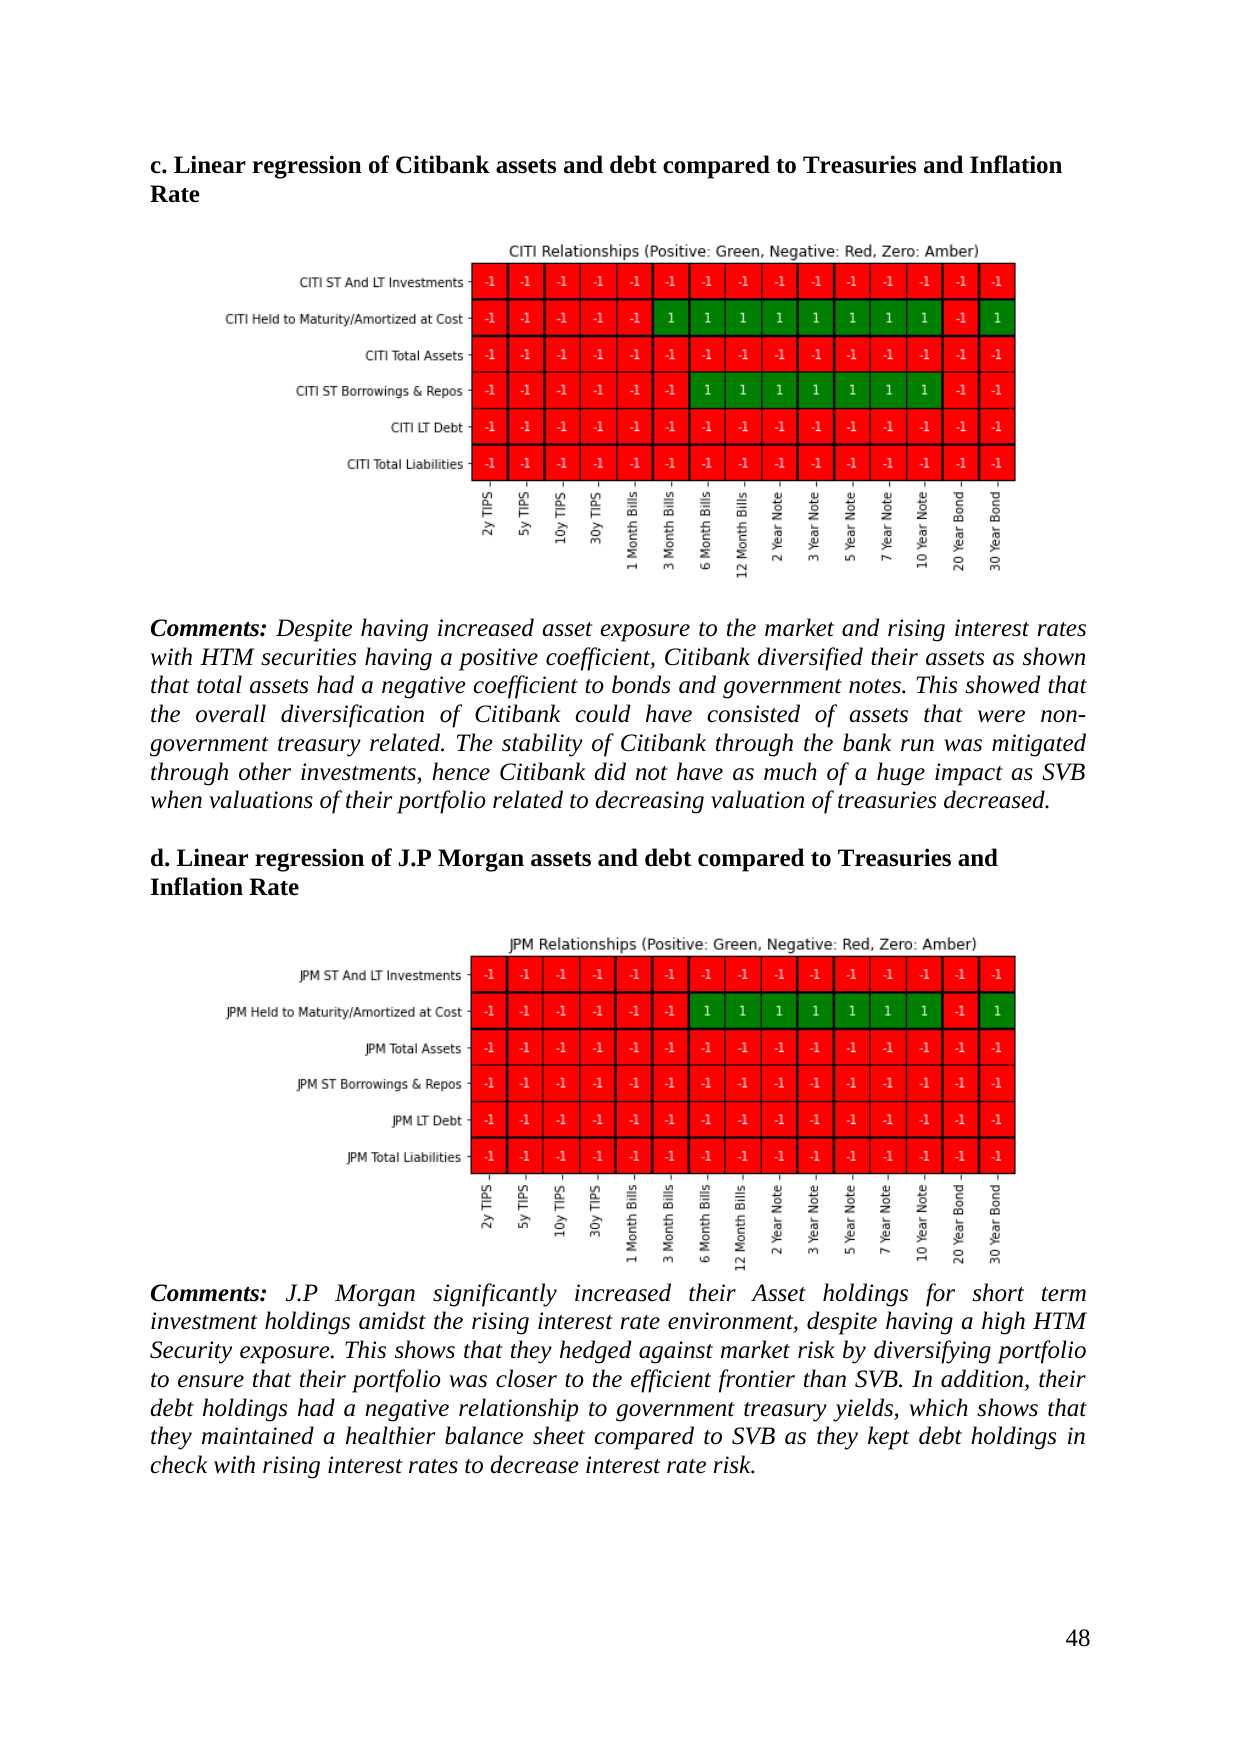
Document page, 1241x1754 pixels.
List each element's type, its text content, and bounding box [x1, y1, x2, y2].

text c. Linear regression of Citibank assets and debt compared to Treasuries and Inflation Rate [150, 150, 1090, 207]
picture [217, 929, 1023, 1278]
text d. Linear regression of J.P Morgan assets and debt compared to Treasuries and Inflation Rate [150, 843, 1090, 900]
text Comments: Despite having increased asset exposure to the market and rising interest rates with HTM securities having a positive coefficient, Citibank diversified their assets as shown that total assets had a negative coefficient to bonds and government notes. This showed that the overall diversification of Citibank could have consisted of assets that were non-government treasury related. The stability of Citibank through the bank run was mitigated through other investments, hence Citibank did not have as much of a huge impact as SVB when valuations of their portfolio related to decreasing valuation of treasuries decreased. [150, 613, 1090, 814]
text Comments: J.P Morgan significantly increased their Asset holdings for short term investment holdings amidst the rising interest rate environment, despite having a high HTM Security exposure. This shows that they hedged against market risk by diversifying portfolio to ensure that their portfolio was closer to the efficient frontier than SVB. In addition, their debt holdings had a negative relationship to government treasury yields, which shows that they maintained a healthier balance sheet compared to SVB as they kept debt holdings in check with rising interest rates to decrease interest rate risk. [150, 1278, 1090, 1479]
picture [217, 236, 1023, 585]
